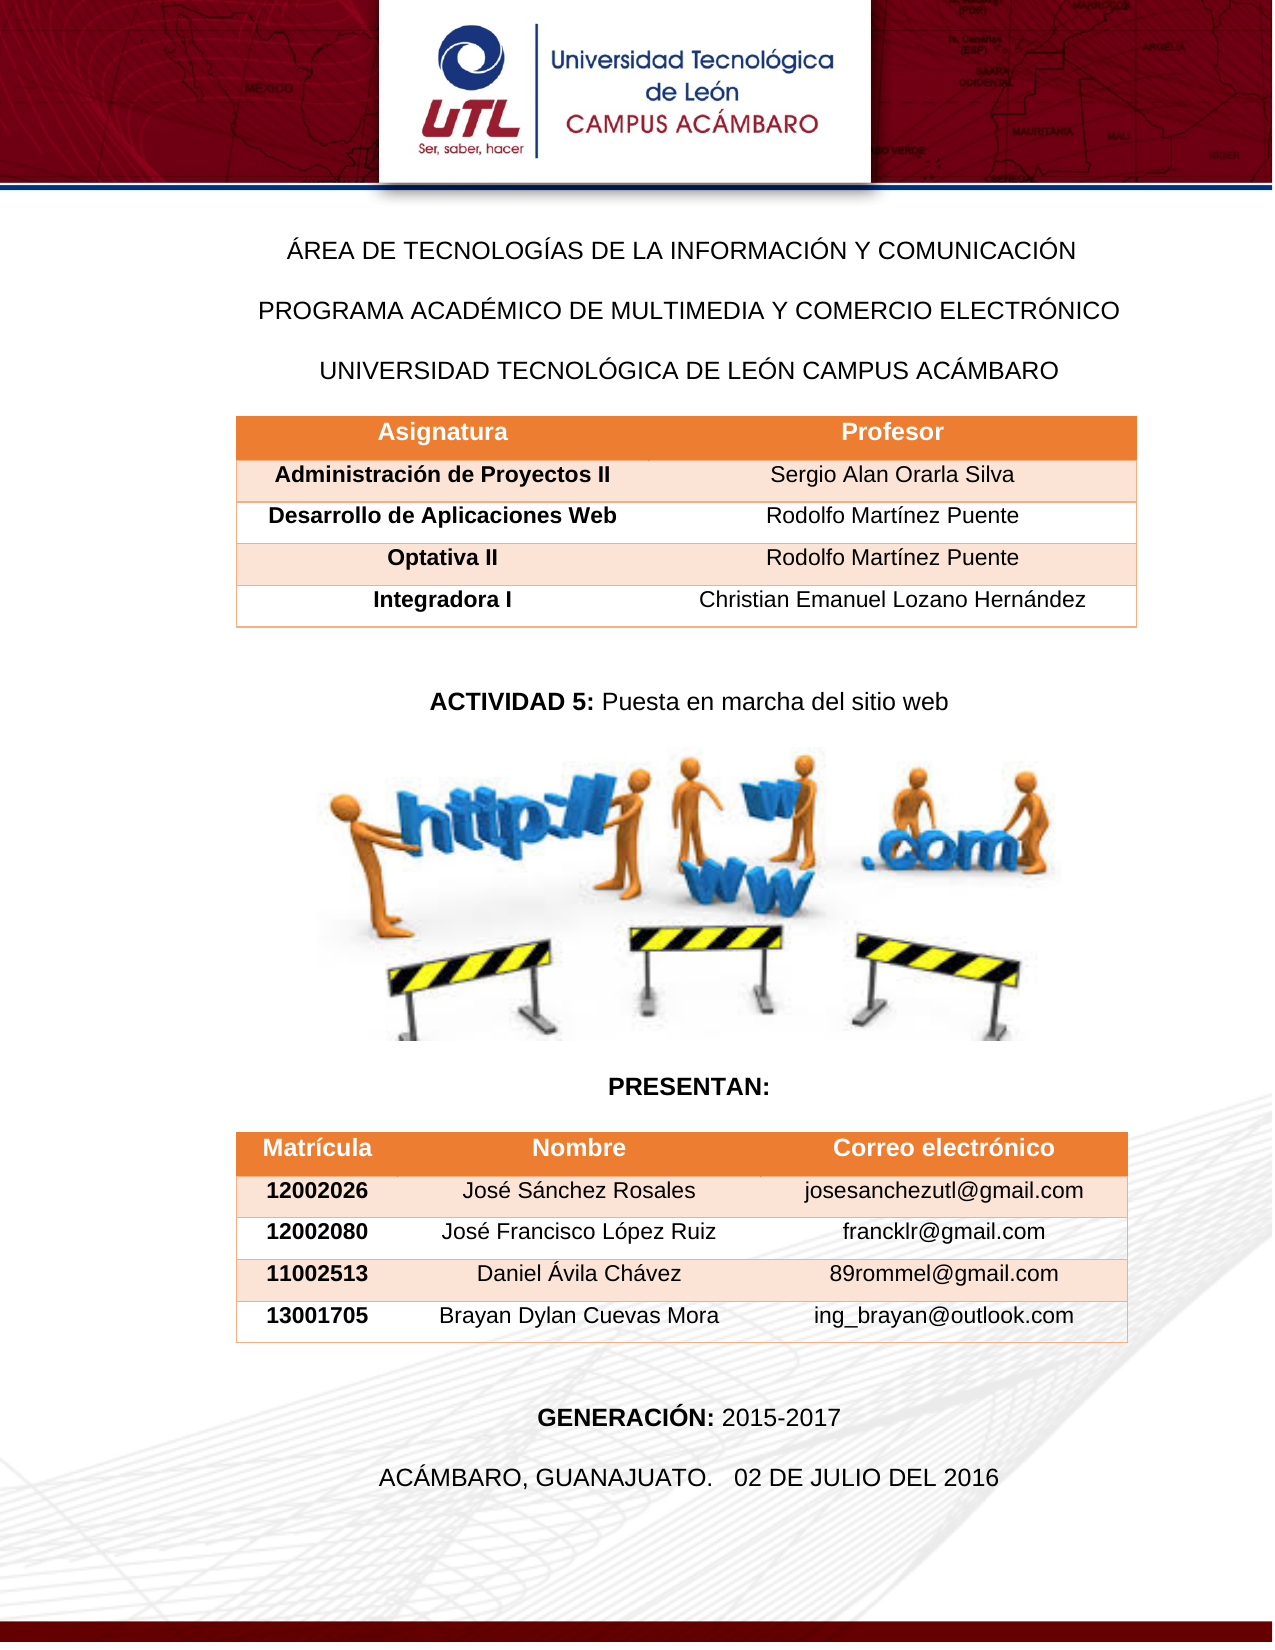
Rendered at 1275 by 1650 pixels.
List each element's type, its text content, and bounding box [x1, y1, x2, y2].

table_header Profesor [649, 417, 1136, 460]
table_cell 89rommel@gmail.com [760, 1260, 1127, 1301]
text ACÁMBARO, GUANAJUATO. 02 DE JULIO DEL 2016 [251, 1463, 1127, 1492]
table_cell Optativa II [237, 544, 649, 585]
table_cell 12002026 [237, 1177, 398, 1217]
table_cell ing_brayan@outlook.com [760, 1302, 1127, 1342]
table_cell 12002080 [237, 1218, 398, 1259]
table_cell Christian Emanuel Lozano Hernández [649, 586, 1136, 626]
text ACTIVIDAD 5: Puesta en marcha del sitio web [251, 687, 1127, 716]
table_header Matrícula [237, 1133, 397, 1176]
table_cell Sergio Alan Orarla Silva [649, 461, 1136, 501]
table_header Asignatura [237, 417, 648, 460]
picture [0, 0, 1273, 1642]
table_header Nombre [398, 1133, 760, 1176]
table_cell Integradora I [237, 586, 649, 626]
table_cell 11002513 [237, 1260, 398, 1301]
table_cell José Francisco López Ruiz [398, 1218, 760, 1259]
table_cell Desarrollo de Aplicaciones Web [237, 503, 649, 543]
text PROGRAMA ACADÉMICO DE MULTIMEDIA Y COMERCIO ELECTRÓNICO [251, 296, 1127, 325]
table_cell Daniel Ávila Chávez [398, 1260, 760, 1301]
text UNIVERSIDAD TECNOLÓGICA DE LEÓN CAMPUS ACÁMBARO [251, 356, 1127, 384]
table_header Correo electrónico [761, 1133, 1127, 1176]
text PRESENTAN: [251, 1072, 1127, 1101]
table_cell Brayan Dylan Cuevas Mora [398, 1302, 760, 1342]
table_cell José Sánchez Rosales [398, 1177, 760, 1217]
text ÁREA DE TECNOLOGÍAS DE LA INFORMACIÓN Y COMUNICACIÓN [236, 236, 1127, 265]
text GENERACIÓN: 2015-2017 [251, 1403, 1127, 1432]
table_cell Administración de Proyectos II [237, 461, 649, 501]
table_cell 13001705 [237, 1302, 398, 1342]
table_cell Rodolfo Martínez Puente [649, 503, 1136, 543]
table_cell Rodolfo Martínez Puente [649, 544, 1136, 585]
table_cell francklr@gmail.com [760, 1218, 1127, 1259]
table_cell josesanchezutl@gmail.com [760, 1177, 1127, 1217]
